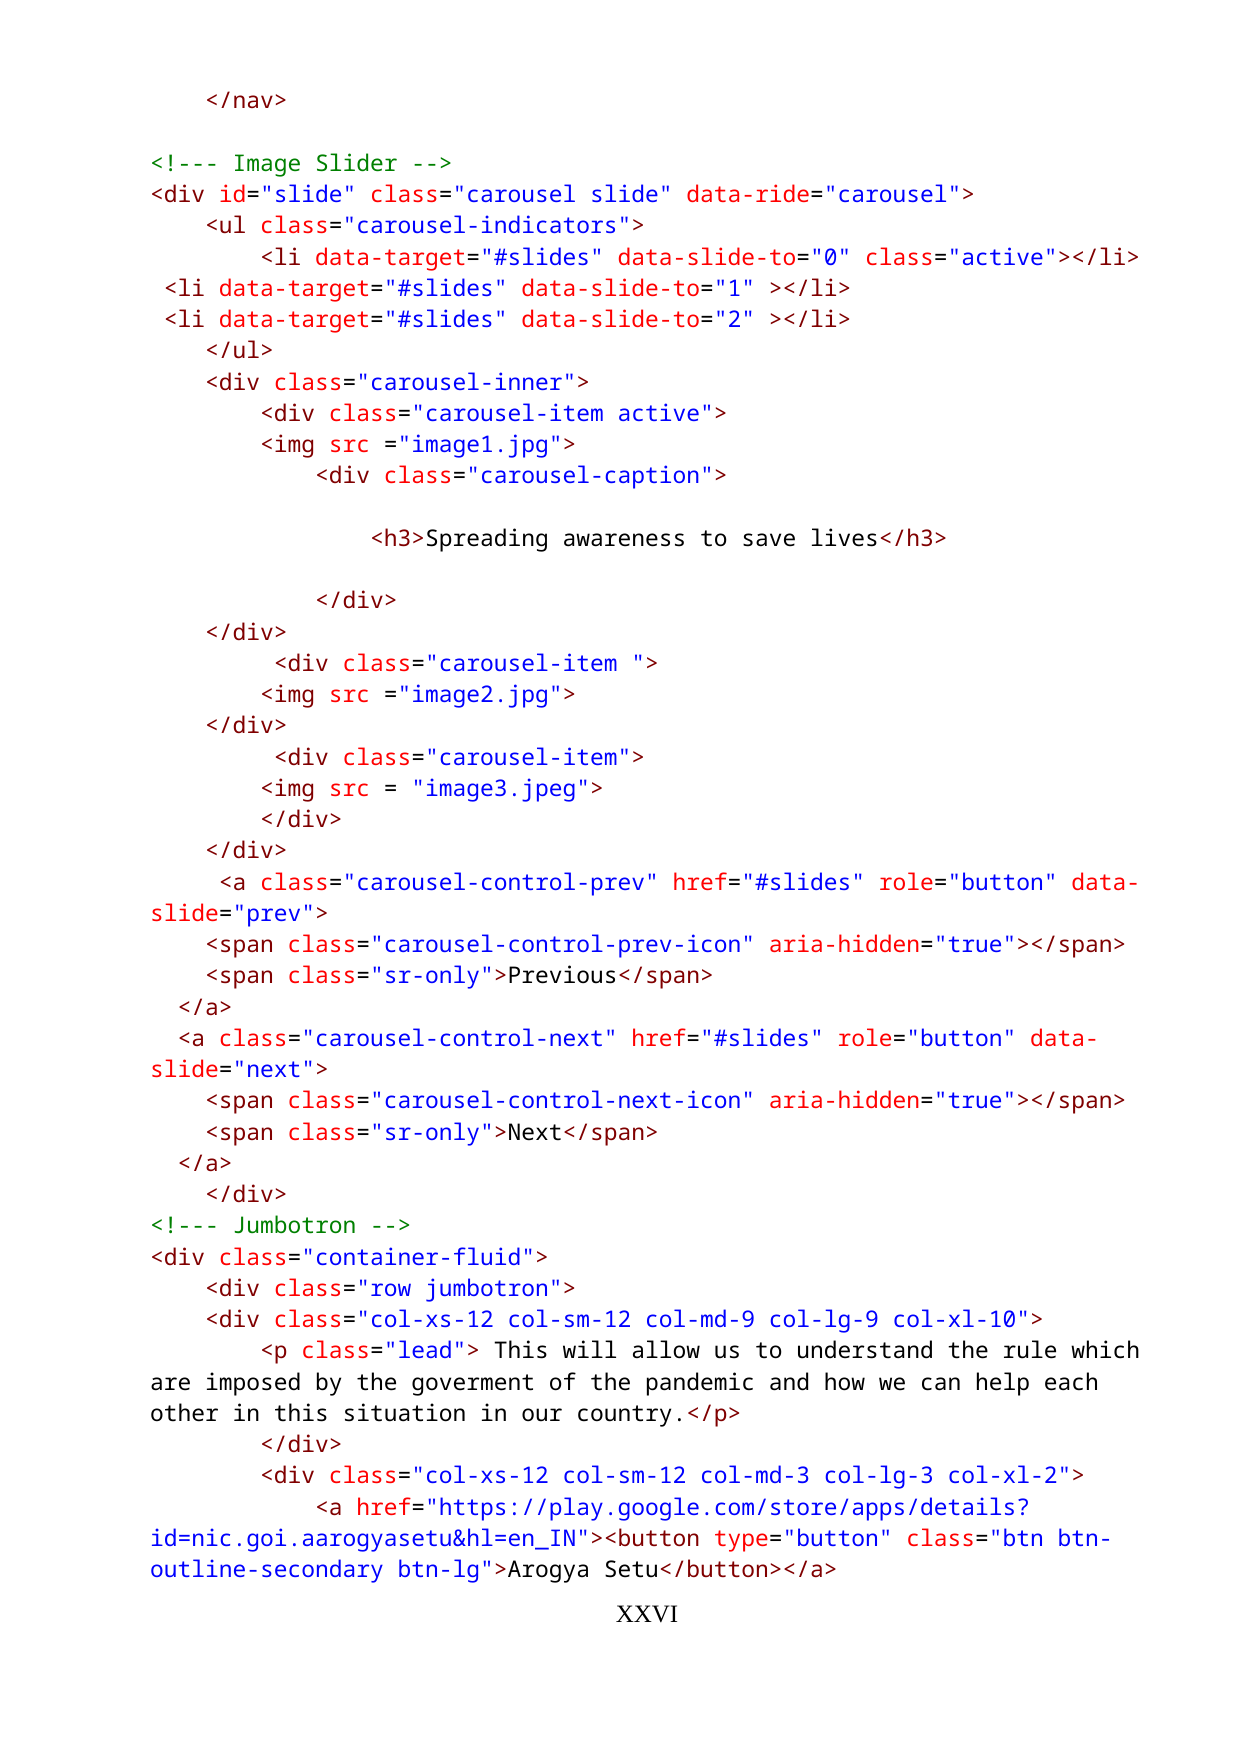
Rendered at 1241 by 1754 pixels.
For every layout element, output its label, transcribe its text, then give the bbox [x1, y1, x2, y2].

text <img src ="image1.jpg"> [150, 428, 1144, 459]
text <div class="col-xs-12 col-sm-12 col-md-9 col-lg-9 col-xl-10"> [150, 1303, 1144, 1334]
text <div class="carousel-item active"> [150, 397, 1144, 428]
text </a> [150, 991, 1144, 1022]
text <!--- Image Slider --> [150, 147, 1144, 178]
text <p class="lead"> This will allow us to understand the rule which are imposed by the goverment of the pandemic and how we can help each other in this situation in our country.</p> [150, 1334, 1144, 1428]
text <div class="carousel-caption"> [150, 459, 1144, 491]
text </div> [150, 1178, 1144, 1209]
text <div id="slide" class="carousel slide" data-ride="carousel"> [150, 178, 1144, 209]
text <li data-target="#slides" data-slide-to="0" class="active"></li> [150, 241, 1144, 272]
text <ul class="carousel-indicators"> [150, 209, 1144, 241]
text <h3>Spreading awareness to save lives</h3> [150, 522, 1144, 553]
text <a class="carousel-control-next" href="#slides" role="button" data-slide="next"> [150, 1022, 1144, 1084]
text <div class="carousel-inner"> [150, 366, 1144, 397]
text <div class="col-xs-12 col-sm-12 col-md-3 col-lg-3 col-xl-2"> [150, 1459, 1144, 1491]
text <div class="row jumbotron"> [150, 1272, 1144, 1303]
text <span class="sr-only">Next</span> [150, 1116, 1144, 1147]
text <a href="https://play.google.com/store/apps/details?id=nic.goi.aarogyasetu&hl=en_IN"><button type="button" class="btn btn-outline-secondary btn-lg">Arogya Setu</button></a> [150, 1491, 1144, 1584]
text </div> [150, 803, 1144, 834]
text <div class="container-fluid"> [150, 1241, 1144, 1272]
text </nav> [150, 84, 1144, 116]
text </div> [150, 584, 1144, 616]
text <img src = "image3.jpeg"> [150, 772, 1144, 803]
text <!--- Jumbotron --> [150, 1209, 1144, 1241]
text </div> [150, 834, 1144, 866]
text <a class="carousel-control-prev" href="#slides" role="button" data-slide="prev"> [150, 866, 1144, 928]
text <img src ="image2.jpg"> [150, 678, 1144, 709]
text </div> [150, 709, 1144, 741]
text <li data-target="#slides" data-slide-to="2" ></li> [150, 303, 1144, 334]
text <span class="carousel-control-next-icon" aria-hidden="true"></span> [150, 1084, 1144, 1116]
text <div class="carousel-item"> [150, 741, 1144, 772]
text <li data-target="#slides" data-slide-to="1" ></li> [150, 272, 1144, 303]
text </ul> [150, 334, 1144, 366]
text </a> [150, 1147, 1144, 1178]
text <span class="sr-only">Previous</span> [150, 959, 1144, 991]
text </div> [150, 1428, 1144, 1459]
text </div> [150, 616, 1144, 647]
text <div class="carousel-item "> [150, 647, 1144, 678]
text <span class="carousel-control-prev-icon" aria-hidden="true"></span> [150, 928, 1144, 959]
